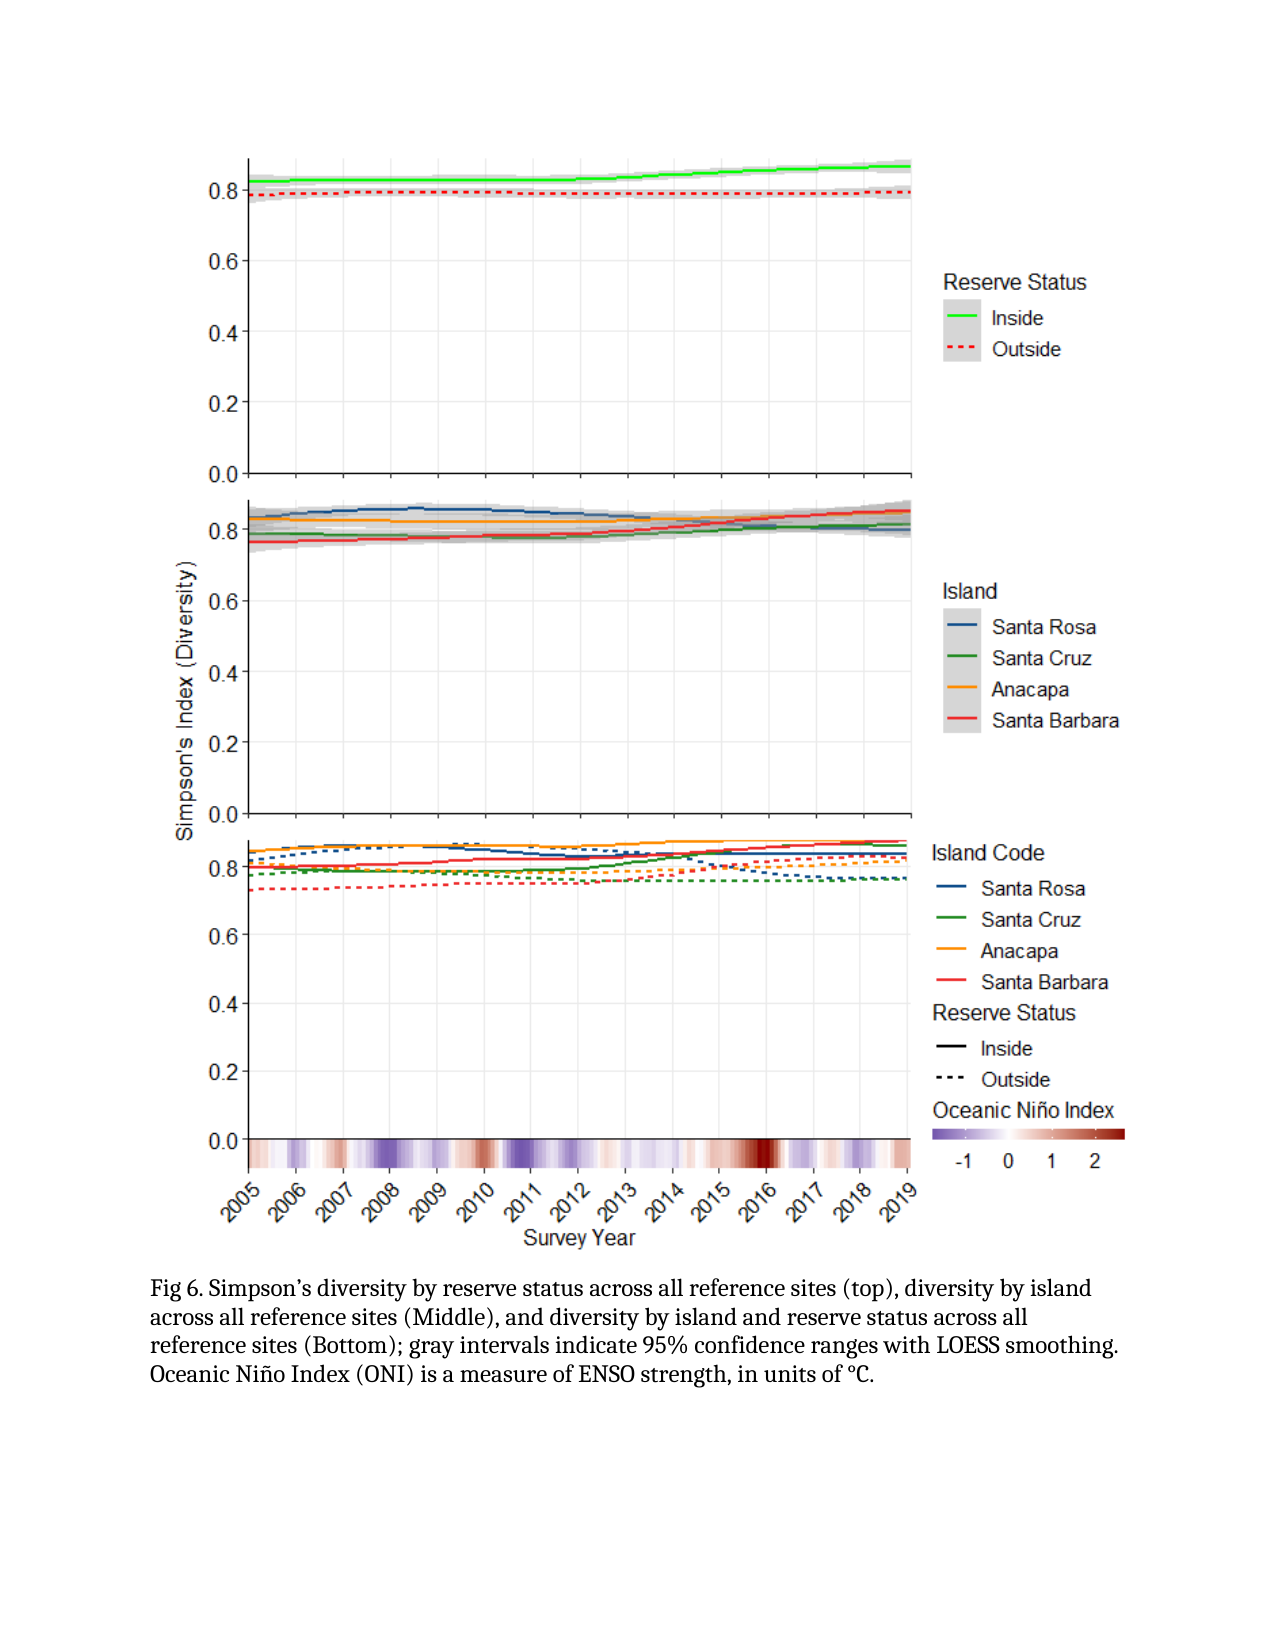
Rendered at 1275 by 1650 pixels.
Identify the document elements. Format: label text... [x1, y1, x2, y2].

picture [168, 150, 1144, 1255]
text Fig 6. Simpson’s diversity by reserve status across all reference sites (top), diversity by island across all reference sites (Middle), and diversity by island and reserve status across all reference sites (Bottom); gray intervals indicate 95% confidence ranges with LOESS smoothing. Oceanic Niño Index (ONI) is a measure of ENSO strength, in units of °C. [150, 1274, 1125, 1389]
